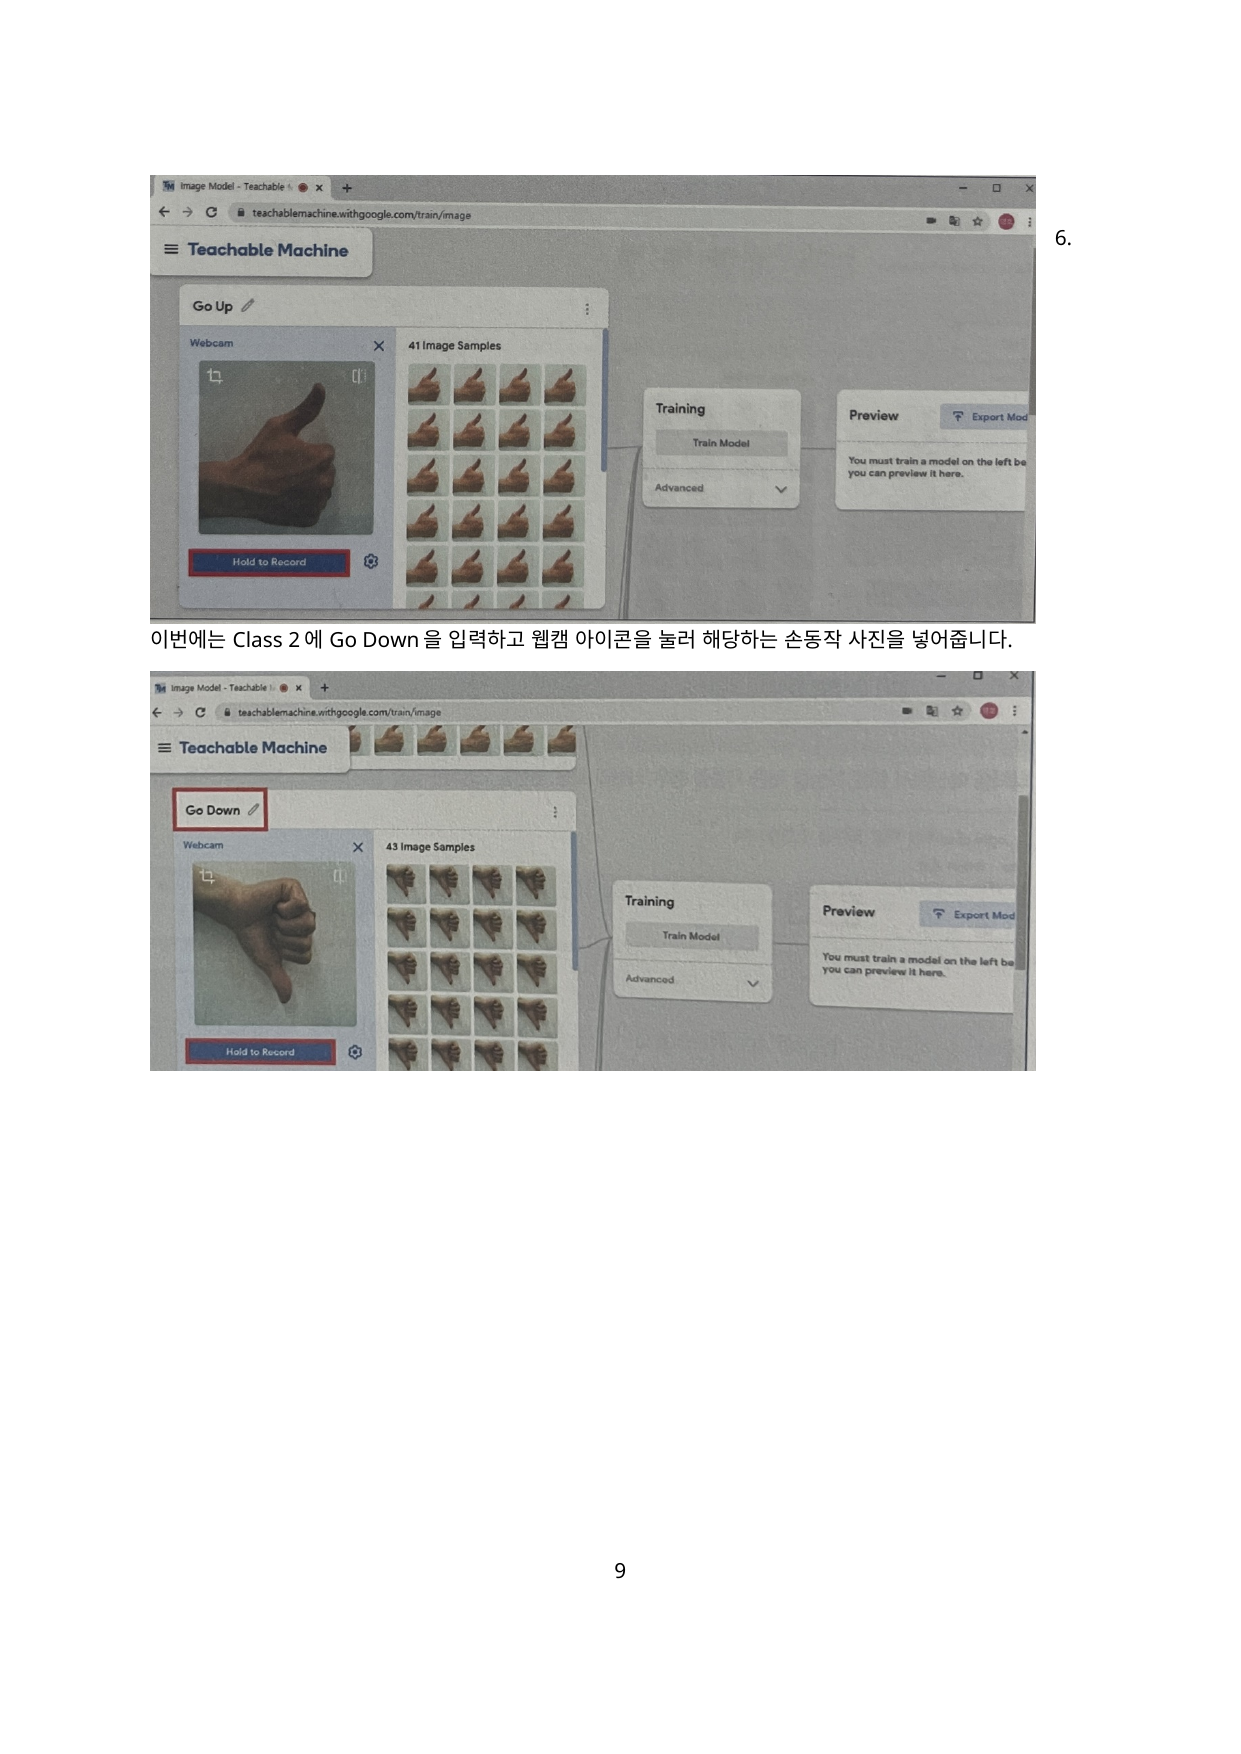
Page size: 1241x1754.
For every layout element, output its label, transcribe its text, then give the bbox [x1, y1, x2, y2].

picture [150, 671, 1036, 1071]
picture [150, 175, 1036, 624]
